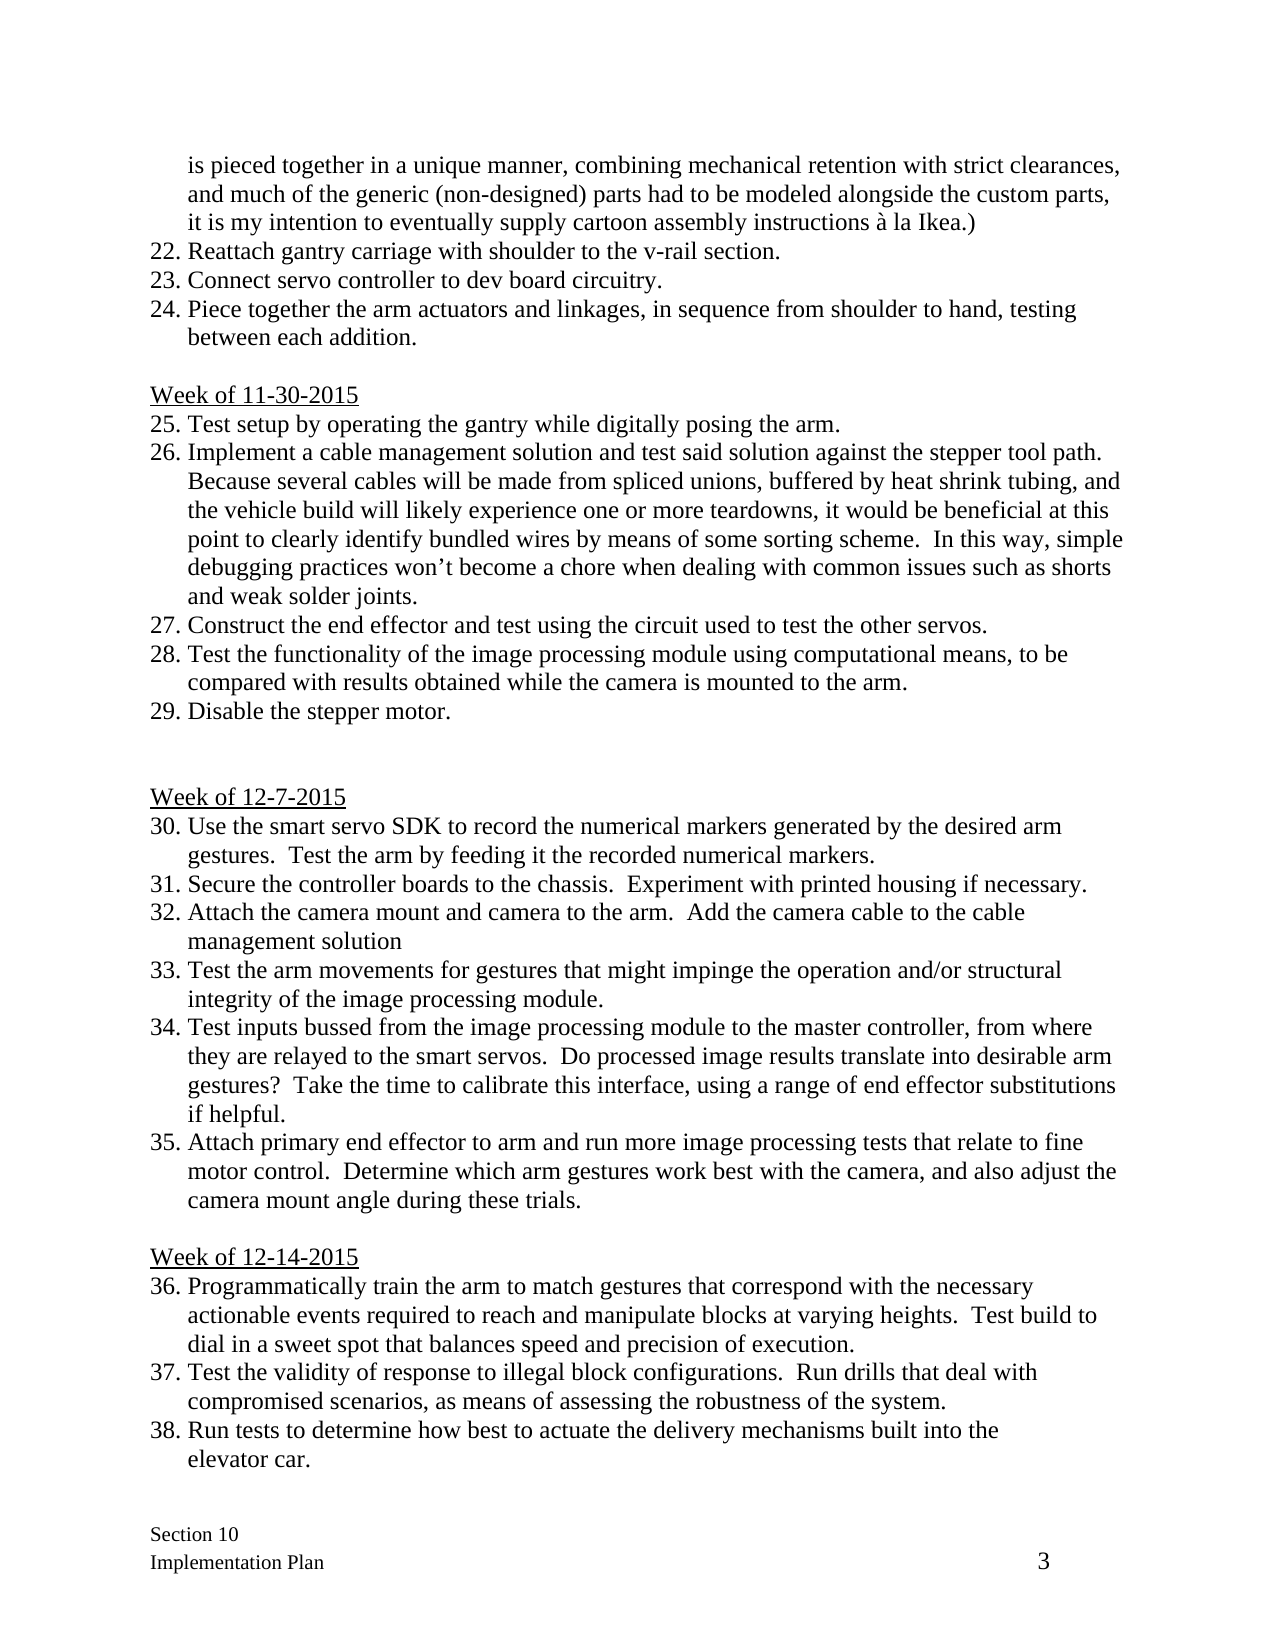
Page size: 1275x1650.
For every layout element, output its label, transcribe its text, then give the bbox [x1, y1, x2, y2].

text gestures. Test the arm by feeding it the recorded numerical markers. [150, 840, 1125, 869]
text elevator car. [150, 1444, 1125, 1472]
text motor control. Determine which arm gestures work best with the camera, and also adjust the [150, 1156, 1125, 1185]
text 35. Attach primary end effector to arm and run more image processing tests that relate to fine [150, 1127, 1125, 1156]
text and weak solder joints. [150, 581, 1125, 610]
text if helpful. [150, 1099, 1125, 1127]
text debugging practices won’t become a chore when dealing with common issues such as shorts [150, 552, 1125, 581]
text Week of 12-14-2015 [150, 1242, 1125, 1271]
text compromised scenarios, as means of assessing the robustness of the system. [150, 1386, 1125, 1415]
text 30. Use the smart servo SDK to record the numerical markers generated by the desired arm [150, 811, 1125, 840]
text 38. Run tests to determine how best to actuate the delivery mechanisms built into the [150, 1415, 1125, 1444]
text 33. Test the arm movements for gestures that might impinge the operation and/or structural [150, 955, 1125, 984]
text it is my intention to eventually supply cartoon assembly instructions à la Ikea.) [150, 207, 1125, 236]
text camera mount angle during these trials. [150, 1185, 1125, 1214]
text 31. Secure the controller boards to the chassis. Experiment with printed housing if necessary. [150, 869, 1125, 897]
text actionable events required to reach and manipulate blocks at varying heights. Test build to [150, 1300, 1125, 1329]
text 36. Programmatically train the arm to match gestures that correspond with the necessary [150, 1271, 1125, 1300]
text gestures? Take the time to calibrate this interface, using a range of end effector substitutions [150, 1070, 1125, 1099]
text 28. Test the functionality of the image processing module using computational means, to be [150, 639, 1125, 667]
text between each addition. [150, 322, 1125, 351]
text management solution [150, 926, 1125, 955]
text 23. Connect servo controller to dev board circuitry. [150, 265, 1125, 294]
text 22. Reattach gantry carriage with shoulder to the v-rail section. [150, 236, 1125, 265]
text 24. Piece together the arm actuators and linkages, in sequence from shoulder to hand, testing [150, 294, 1125, 322]
text the vehicle build will likely experience one or more teardowns, it would be beneficial at this [150, 495, 1125, 524]
text 27. Construct the end effector and test using the circuit used to test the other servos. [150, 610, 1125, 639]
text Week of 11-30-2015 [150, 380, 1125, 409]
text integrity of the image processing module. [150, 984, 1125, 1012]
text 29. Disable the stepper motor. [150, 696, 1125, 725]
text 37. Test the validity of response to illegal block configurations. Run drills that deal with [150, 1357, 1125, 1386]
text point to clearly identify bundled wires by means of some sorting scheme. In this way, simple [150, 524, 1125, 552]
text Week of 12-7-2015 [150, 782, 1125, 811]
text 32. Attach the camera mount and camera to the arm. Add the camera cable to the cable [150, 897, 1125, 926]
text dial in a sweet spot that balances speed and precision of execution. [150, 1329, 1125, 1357]
text compared with results obtained while the camera is mounted to the arm. [150, 667, 1125, 696]
text Because several cables will be made from spliced unions, buffered by heat shrink tubing, and [150, 466, 1125, 495]
text is pieced together in a unique manner, combining mechanical retention with strict clearances, [150, 150, 1125, 179]
text they are relayed to the smart servos. Do processed image results translate into desirable arm [150, 1041, 1125, 1070]
text and much of the generic (non-designed) parts had to be modeled alongside the custom parts, [150, 179, 1125, 207]
text 26. Implement a cable management solution and test said solution against the stepper tool path. [150, 437, 1125, 466]
text 25. Test setup by operating the gantry while digitally posing the arm. [150, 409, 1125, 437]
text 34. Test inputs bussed from the image processing module to the master controller, from where [150, 1012, 1125, 1041]
